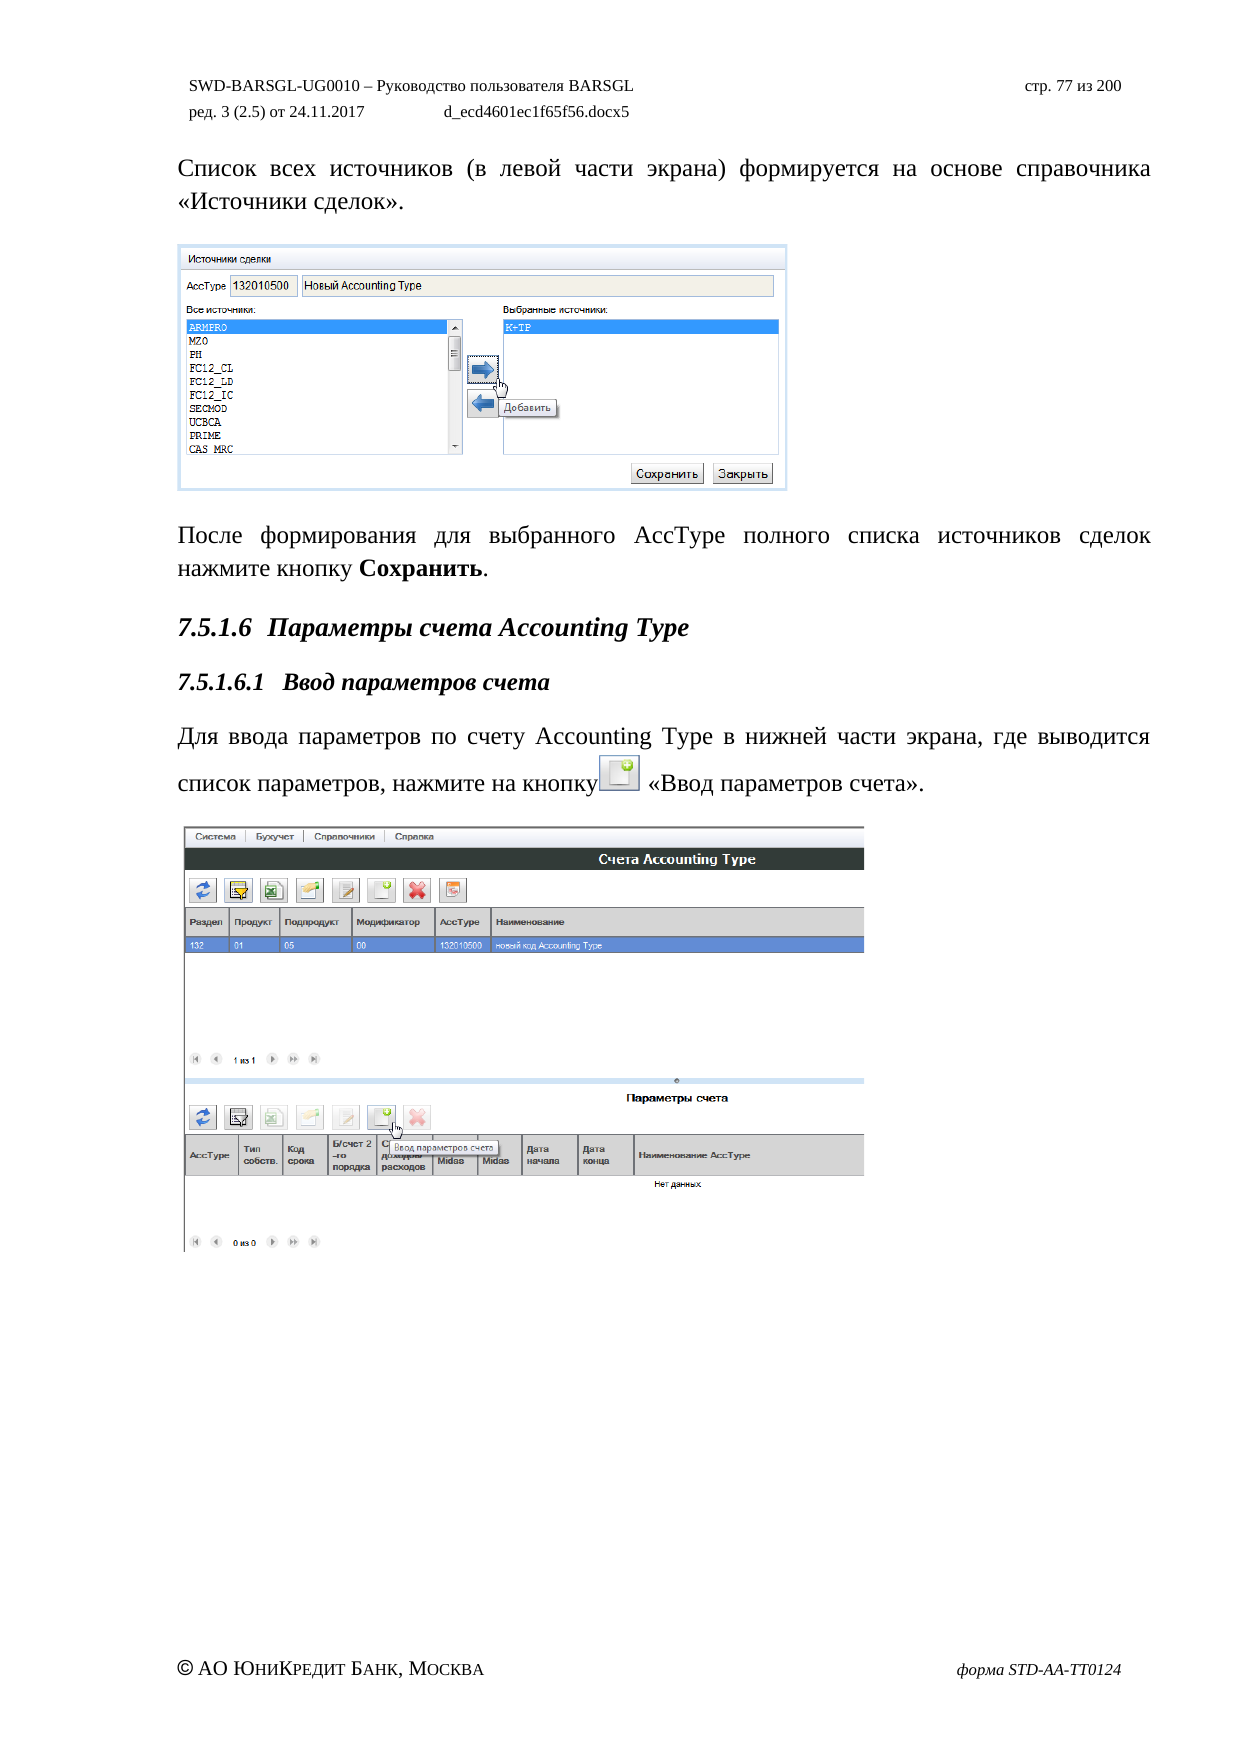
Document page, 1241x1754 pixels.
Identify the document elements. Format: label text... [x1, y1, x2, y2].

picture [177, 244, 788, 491]
text После формирования для выбранного AccType полного списка источников сделок нажмите кнопку Сохранить. [177, 520, 1152, 582]
text Для ввода параметров по счету Accounting Type в нижней части экрана, где выводится список параметров, нажмите на кнопку «Ввод параметров счета». [177, 721, 1152, 797]
picture [183, 826, 865, 1252]
subtitle Ввод параметров счета [177, 667, 1152, 696]
text Список всех источников (в левой части экрана) формируется на основе справочника «Источники сделок». [177, 153, 1152, 215]
subtitle Параметры счета Accounting Type [177, 611, 1152, 642]
picture [598, 754, 642, 792]
